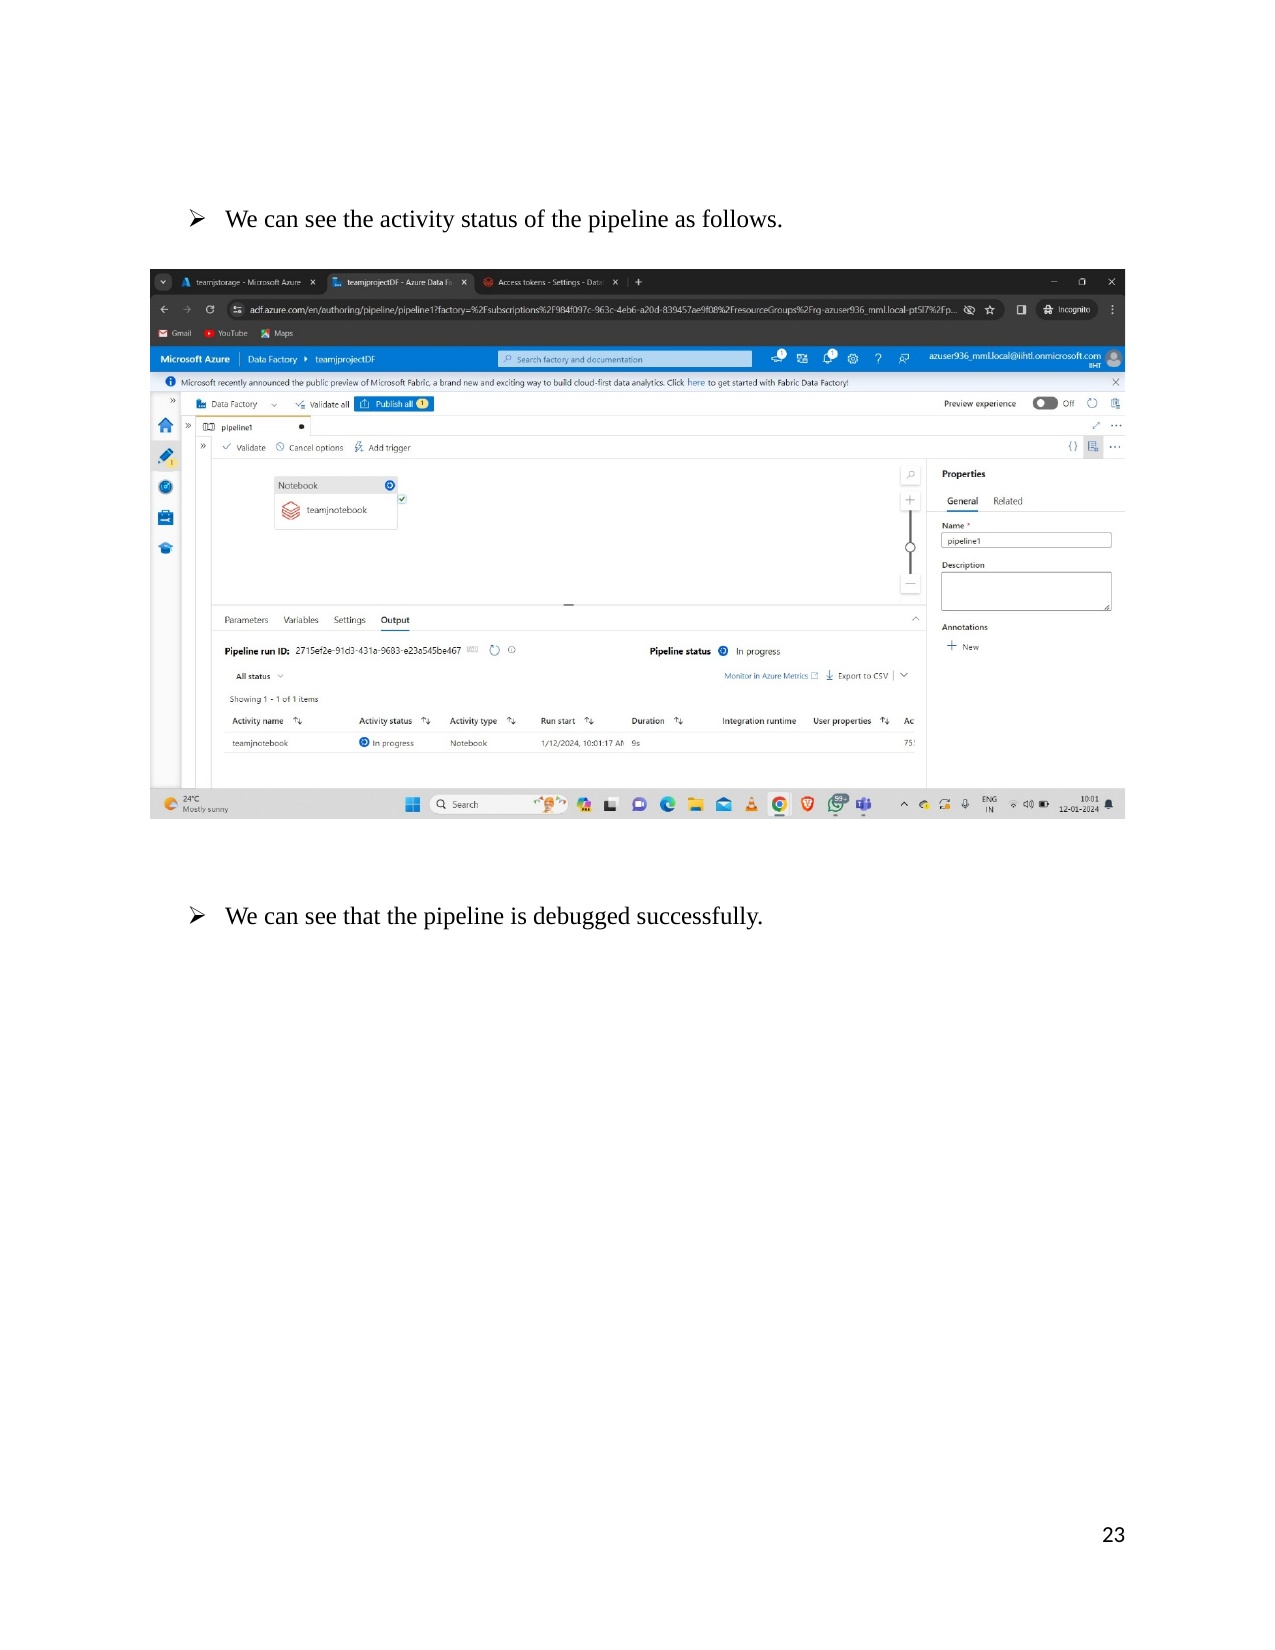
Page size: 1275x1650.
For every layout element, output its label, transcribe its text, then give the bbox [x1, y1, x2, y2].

picture [150, 269, 1125, 819]
list We can see the activity status of the pipeline as follows. [187, 204, 1125, 233]
list We can see that the pipeline is debugged successfully. [187, 901, 1125, 930]
